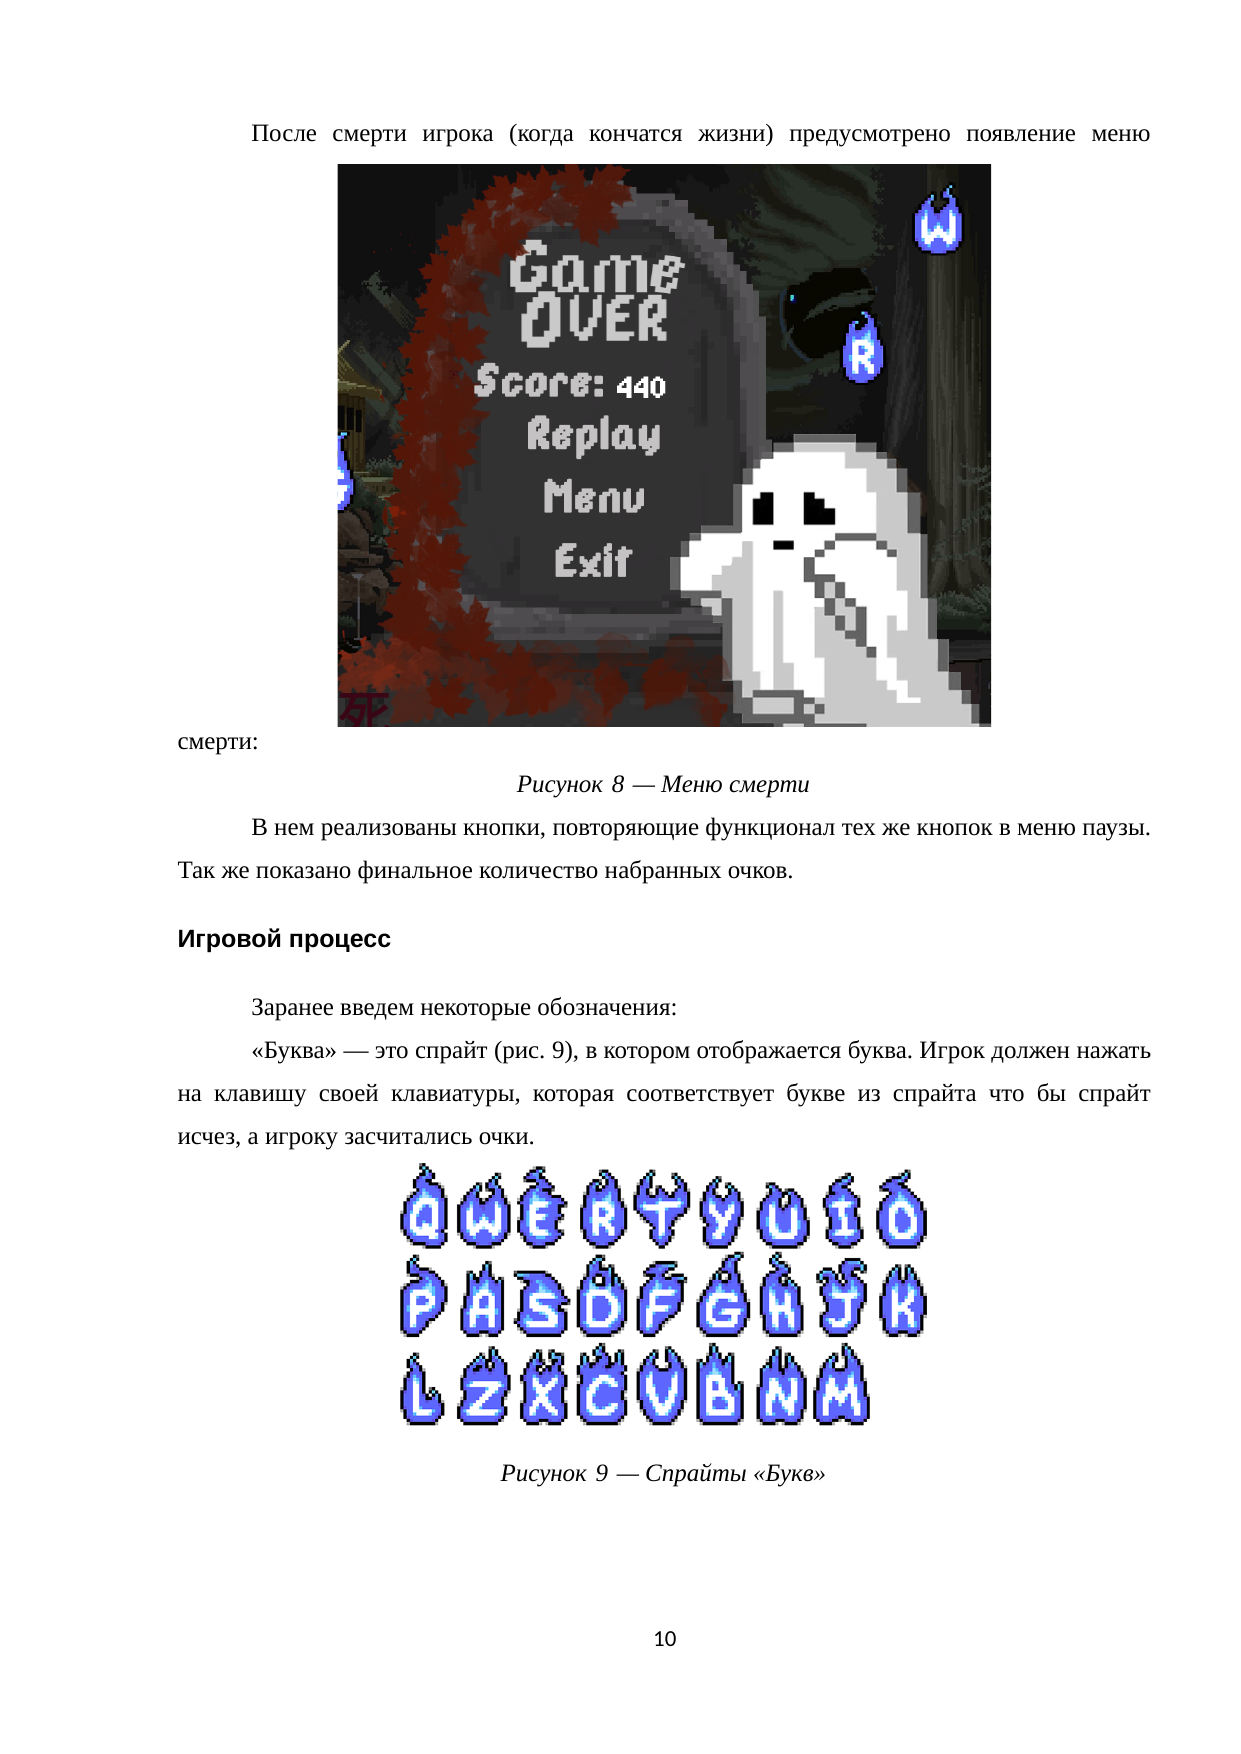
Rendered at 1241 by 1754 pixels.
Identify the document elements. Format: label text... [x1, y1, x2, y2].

text В нем реализованы кнопки, повторяющие функционал тех же кнопок в меню паузы. Так же показано финальное количество набранных очков. [177, 812, 1152, 884]
text Рисунок 8 — Меню смерти [177, 769, 1152, 798]
picture [397, 1163, 932, 1429]
text «Буква» — это спрайт (рис. 9), в котором отображается буква. Игрок должен нажать на клавишу своей клавиатуры, которая соответствует букве из спрайта что бы спрайт исчез, а игроку засчитались очки. [177, 1035, 1152, 1150]
picture [337, 164, 992, 727]
text Игровой процесс [177, 924, 1152, 952]
text Заранее введем некоторые обозначения: [177, 992, 1152, 1021]
